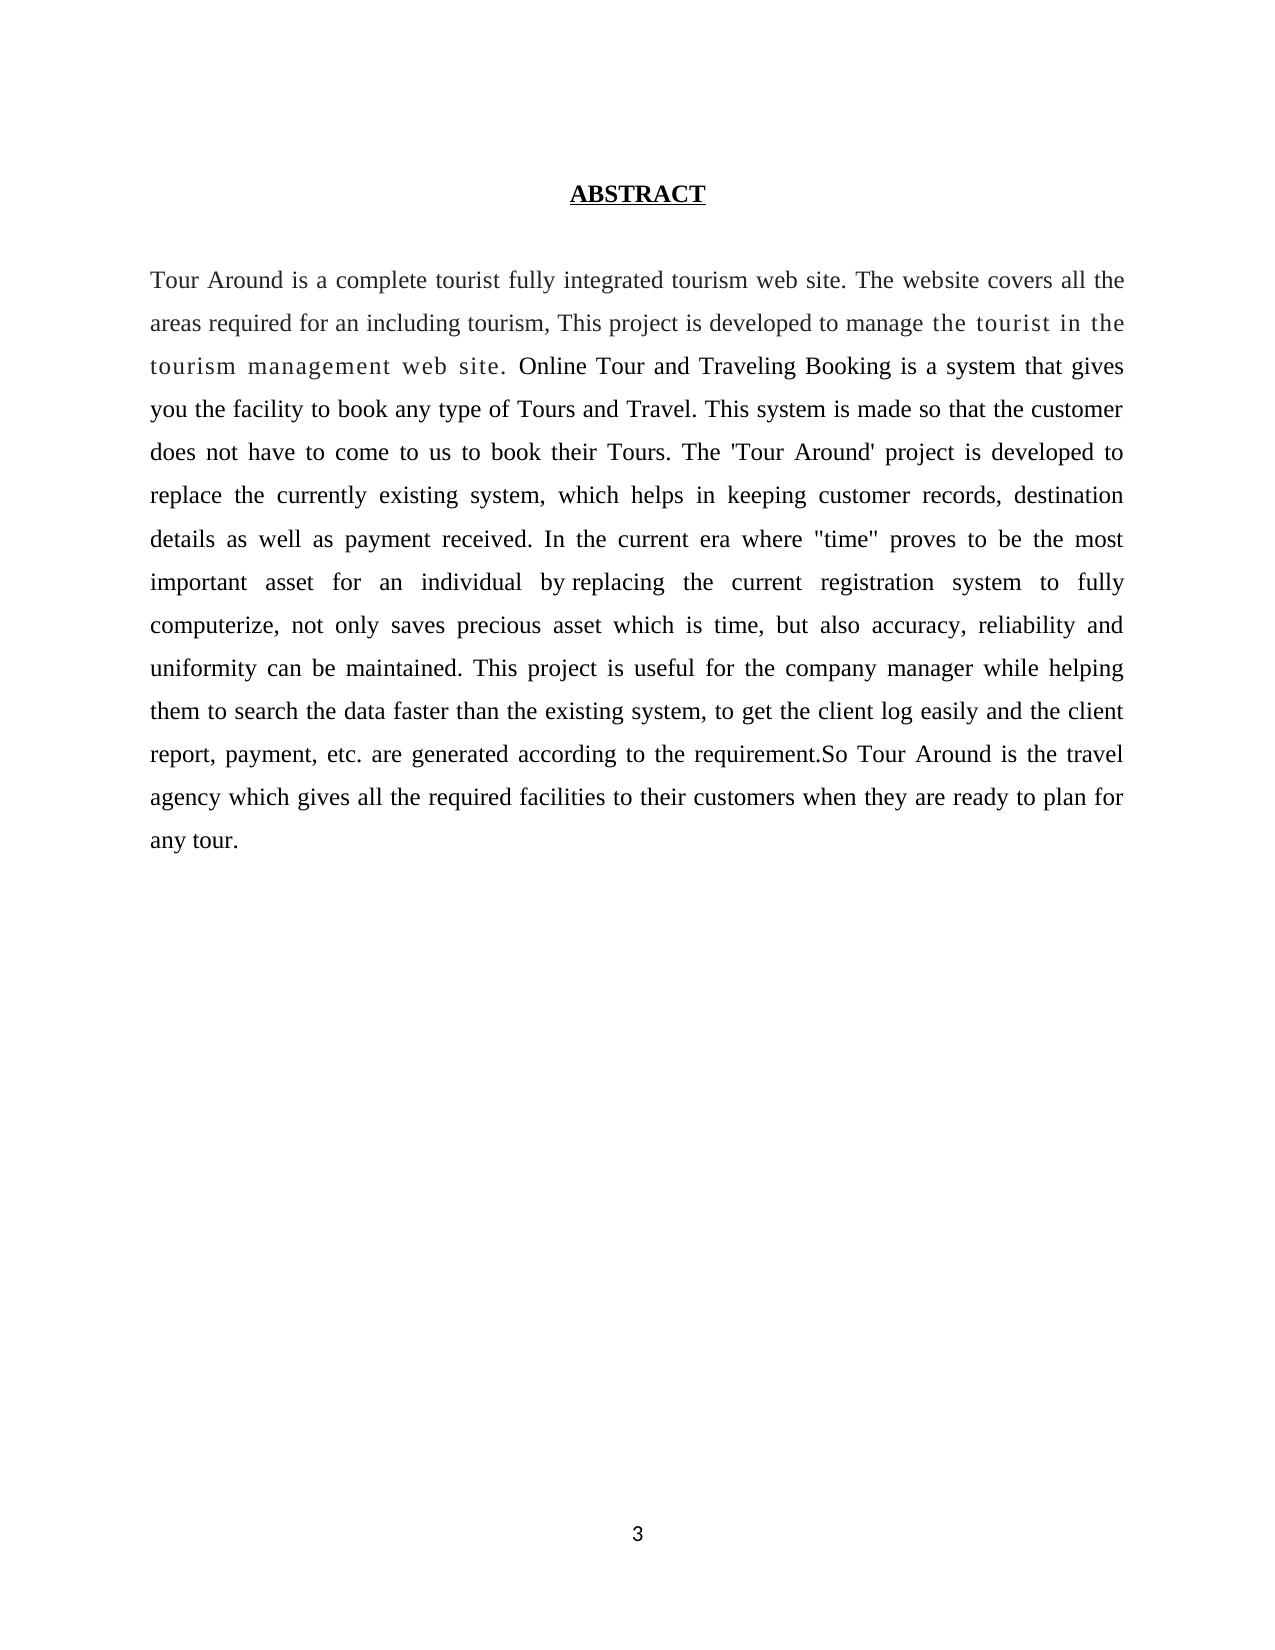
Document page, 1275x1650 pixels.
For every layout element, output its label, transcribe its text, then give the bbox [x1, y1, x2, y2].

text Tour Around is a complete tourist fully integrated tourism web site. The website covers all the areas required for an including tourism, This project is developed to manage the tourist in the tourism management web site. Online Tour and Traveling Booking is a system that gives you the facility to book any type of Tours and Travel. This system is made so that the customer does not have to come to us to book their Tours. The 'Tour Around' project is developed to replace the currently existing system, which helps in keeping customer records, destination details as well as payment received. In the current era where "time" proves to be the most important asset for an individual by replacing the current registration system to fully computerize, not only saves precious asset which is time, but also accuracy, reliability and uniformity can be maintained. This project is useful for the company manager while helping them to search the data faster than the existing system, to get the client log easily and the client report, payment, etc. are generated according to the requirement.So Tour Around is the travel agency which gives all the required facilities to their customers when they are ready to plan for any tour. [150, 265, 1125, 854]
text ABSTRACT [150, 179, 1125, 207]
